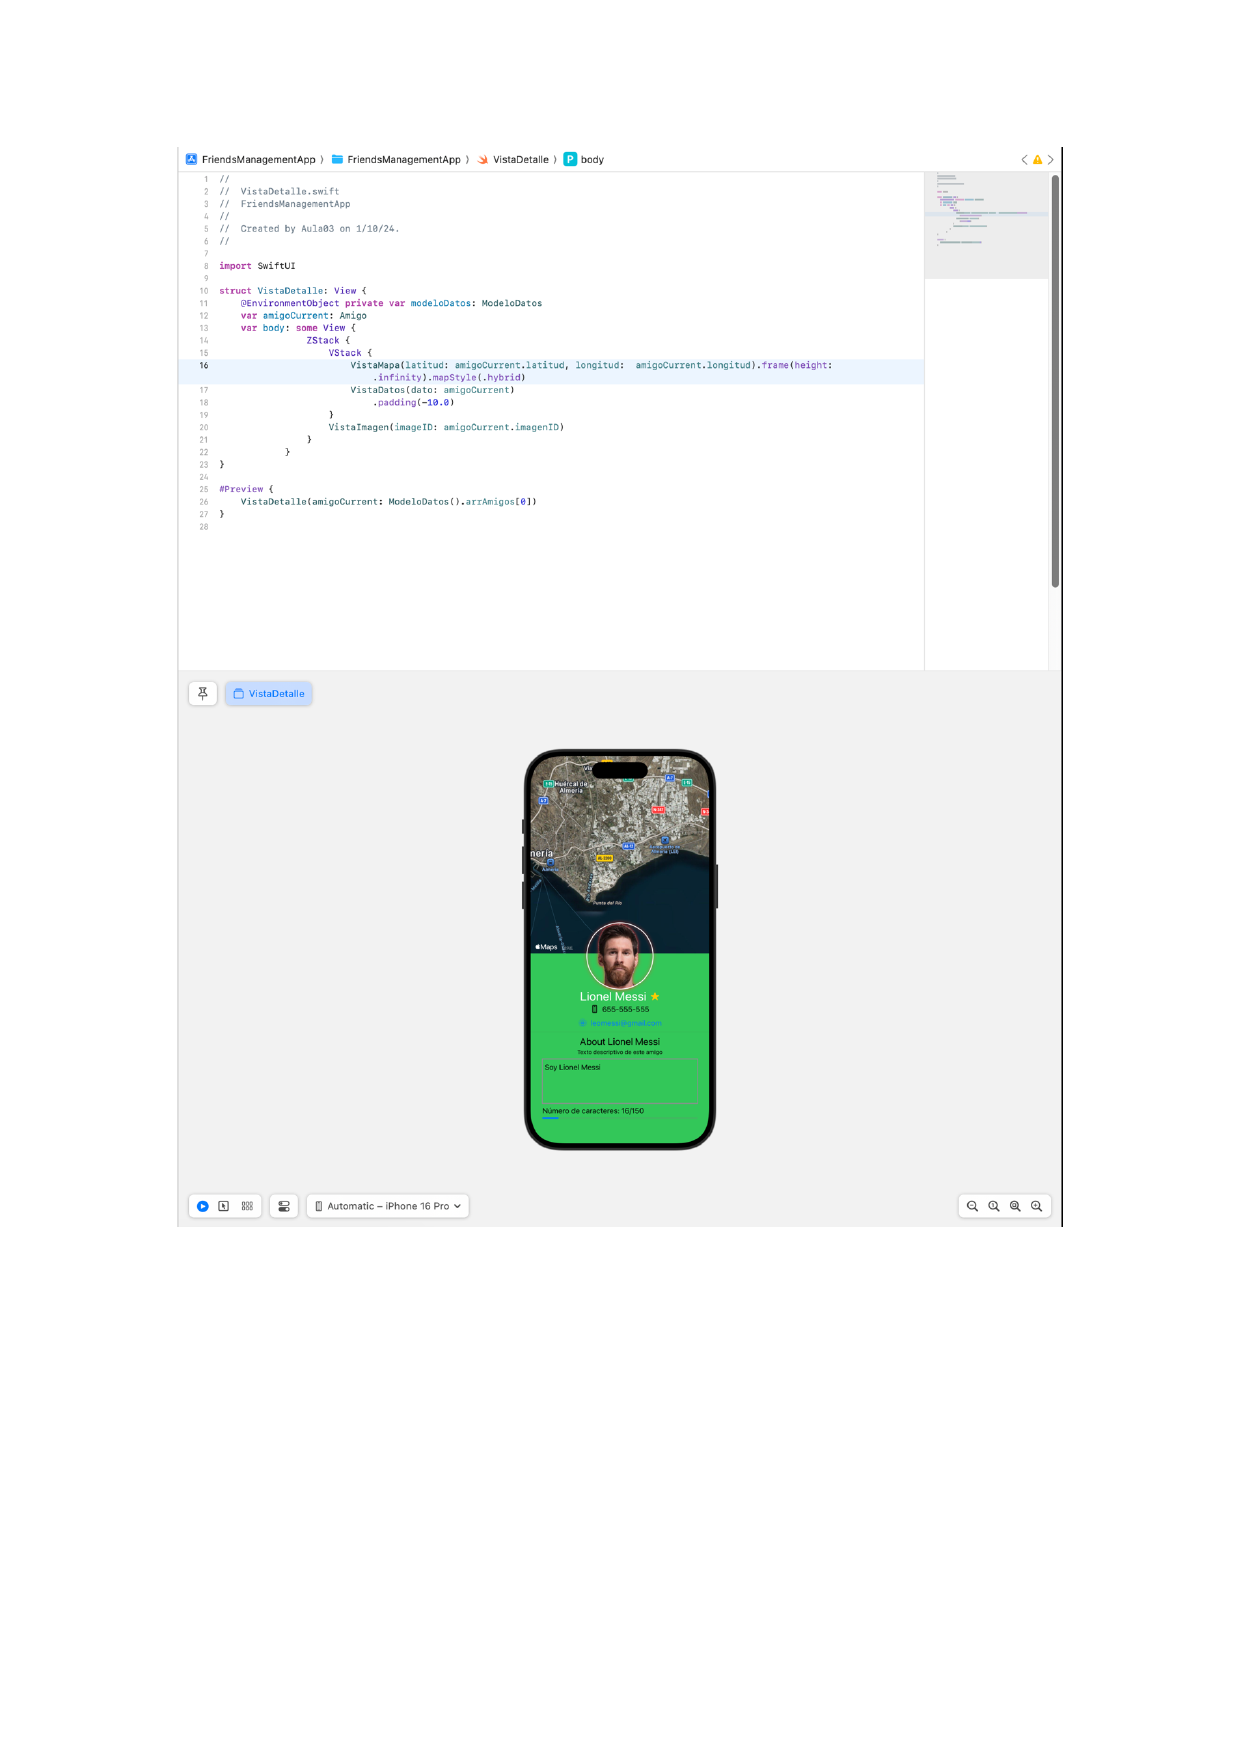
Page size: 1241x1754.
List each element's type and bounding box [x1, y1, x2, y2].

picture [177, 147, 1063, 1227]
